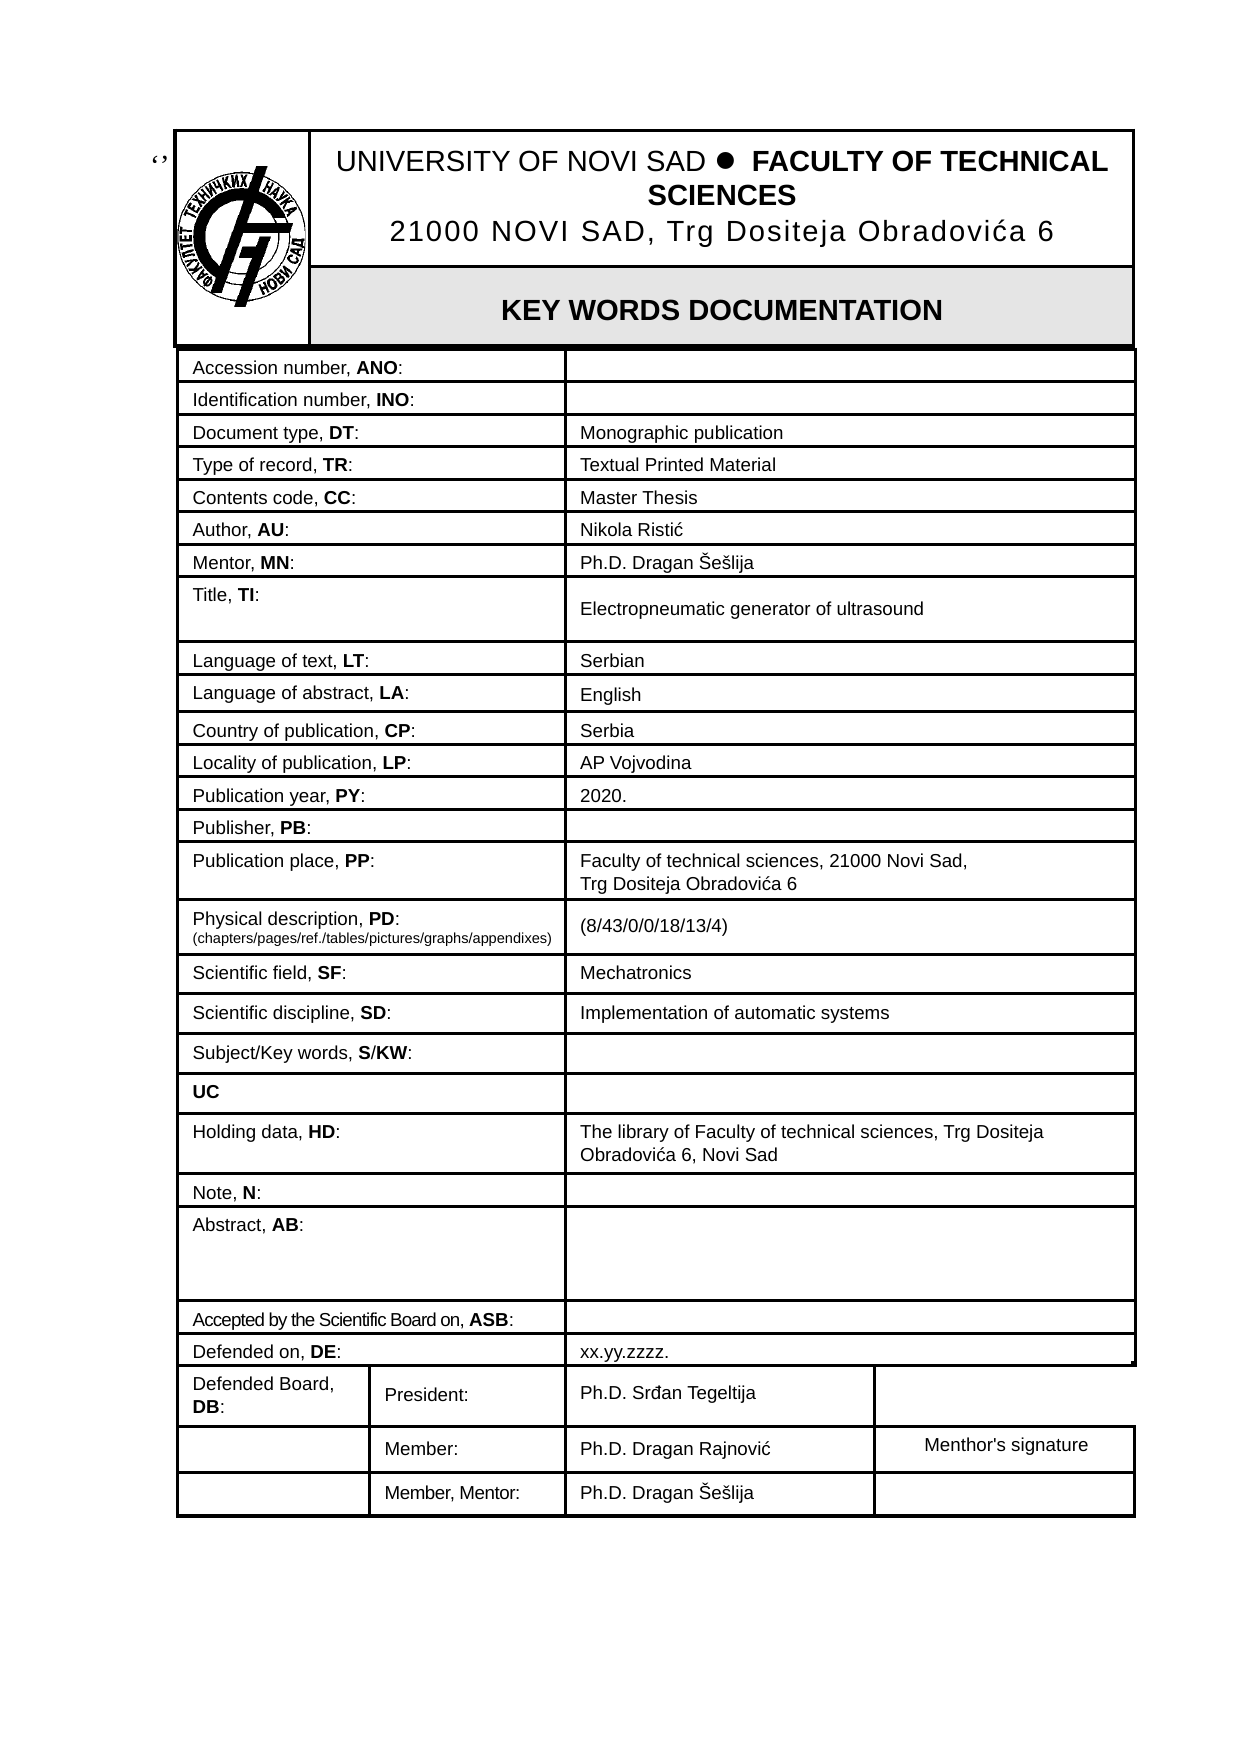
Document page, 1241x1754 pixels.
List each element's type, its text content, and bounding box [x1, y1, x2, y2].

table_cell [179, 1474, 368, 1514]
table_cell Serbia [567, 713, 1134, 743]
table_cell Country of publication, CP: [179, 713, 564, 743]
table_cell Locality of publication, LP: [179, 746, 564, 775]
table_cell Publication year, PY: [179, 778, 564, 808]
table_cell Scientific field, SF: [179, 956, 564, 992]
table_cell [179, 1428, 368, 1471]
table_cell Nikola Ristić [567, 513, 1134, 542]
table_cell Ph.D. Dragan Rajnović [567, 1428, 873, 1471]
table_cell 2020. [567, 778, 1134, 808]
table_cell Document type, DT: [179, 416, 564, 445]
table_cell [567, 1302, 1134, 1332]
table_cell [567, 1175, 1134, 1205]
table_cell Physical description, PD: (chapters/pages/ref./tables/pictures/graphs/appendixes) [179, 901, 564, 952]
table_cell Mechatronics [567, 956, 1134, 992]
table_cell Ph.D. Dragan Šešlija [567, 546, 1134, 575]
table_cell Serbian [567, 643, 1134, 673]
table_cell Member, : [371, 1474, 564, 1514]
table_cell Defended Board, DB: [179, 1367, 368, 1425]
table_cell Textual Printed Material [567, 448, 1134, 477]
table_cell English [567, 676, 1134, 710]
table_cell Member: [371, 1428, 564, 1471]
table_cell [567, 383, 1134, 412]
table_cell The library of Faculty of technical sciences, Trg Dositeja Obradovića 6, Novi Sad [567, 1115, 1134, 1172]
table_cell Ph.D. Srđan Tegeltija [567, 1367, 873, 1425]
table_cell Ph.D. Dragan Šešlija [567, 1474, 873, 1514]
table_cell Abstract, AB: [179, 1208, 564, 1299]
picture [177, 166, 306, 307]
table_cell Defended on, DE: [179, 1335, 564, 1364]
table_cell Language of abstract, LA: [179, 676, 564, 710]
table_cell Identification number, INO: [179, 383, 564, 412]
table_cell Publication place, PP: [179, 843, 564, 898]
table_cell Monographic publication [567, 416, 1134, 445]
table_header [567, 351, 1134, 380]
table_cell Faculty of technical sciences, 21000 Novi Sad, Trg Dositeja Obradovića 6 [567, 843, 1134, 898]
table_cell Subject/Key words, S/KW: [179, 1035, 564, 1072]
table_cell Master Thesis [567, 481, 1134, 510]
table_cell Menthor's signature [876, 1428, 1133, 1471]
table_cell [567, 1035, 1134, 1072]
table_cell [567, 811, 1134, 840]
table_cell Implementation of automatic systems [567, 995, 1134, 1032]
table_cell [567, 1208, 1134, 1299]
table_cell (8/43/0/0/18/13/4) [567, 901, 1134, 952]
table_cell Holding data, HD: [179, 1115, 564, 1172]
table_cell Note, N: [179, 1175, 564, 1205]
table_cell Type of record, TR: [179, 448, 564, 477]
table_cell UC [179, 1075, 564, 1112]
table_cell Publisher, PB: [179, 811, 564, 840]
table_cell Title, TI: [179, 578, 564, 640]
table_cell [567, 1075, 1134, 1112]
table_cell Mentor, : [179, 546, 564, 575]
table_cell Scientific discipline, SD: [179, 995, 564, 1032]
table_cell xx.yy.zzzz. [567, 1335, 1134, 1364]
table_cell President: [371, 1367, 564, 1425]
table_header Accession number, ANO: [179, 351, 564, 380]
table_cell Contents code, CC: [179, 481, 564, 510]
table_cell Accepted by the Scientific Board on, ASB: [179, 1302, 564, 1332]
table_cell [876, 1474, 1133, 1514]
table_cell Language of text, LT: [179, 643, 564, 673]
table_cell AP Vojvodina [567, 746, 1134, 775]
table_cell Electropneumatic generator of ultrasound [567, 578, 1134, 640]
table_cell Author, AU: [179, 513, 564, 542]
